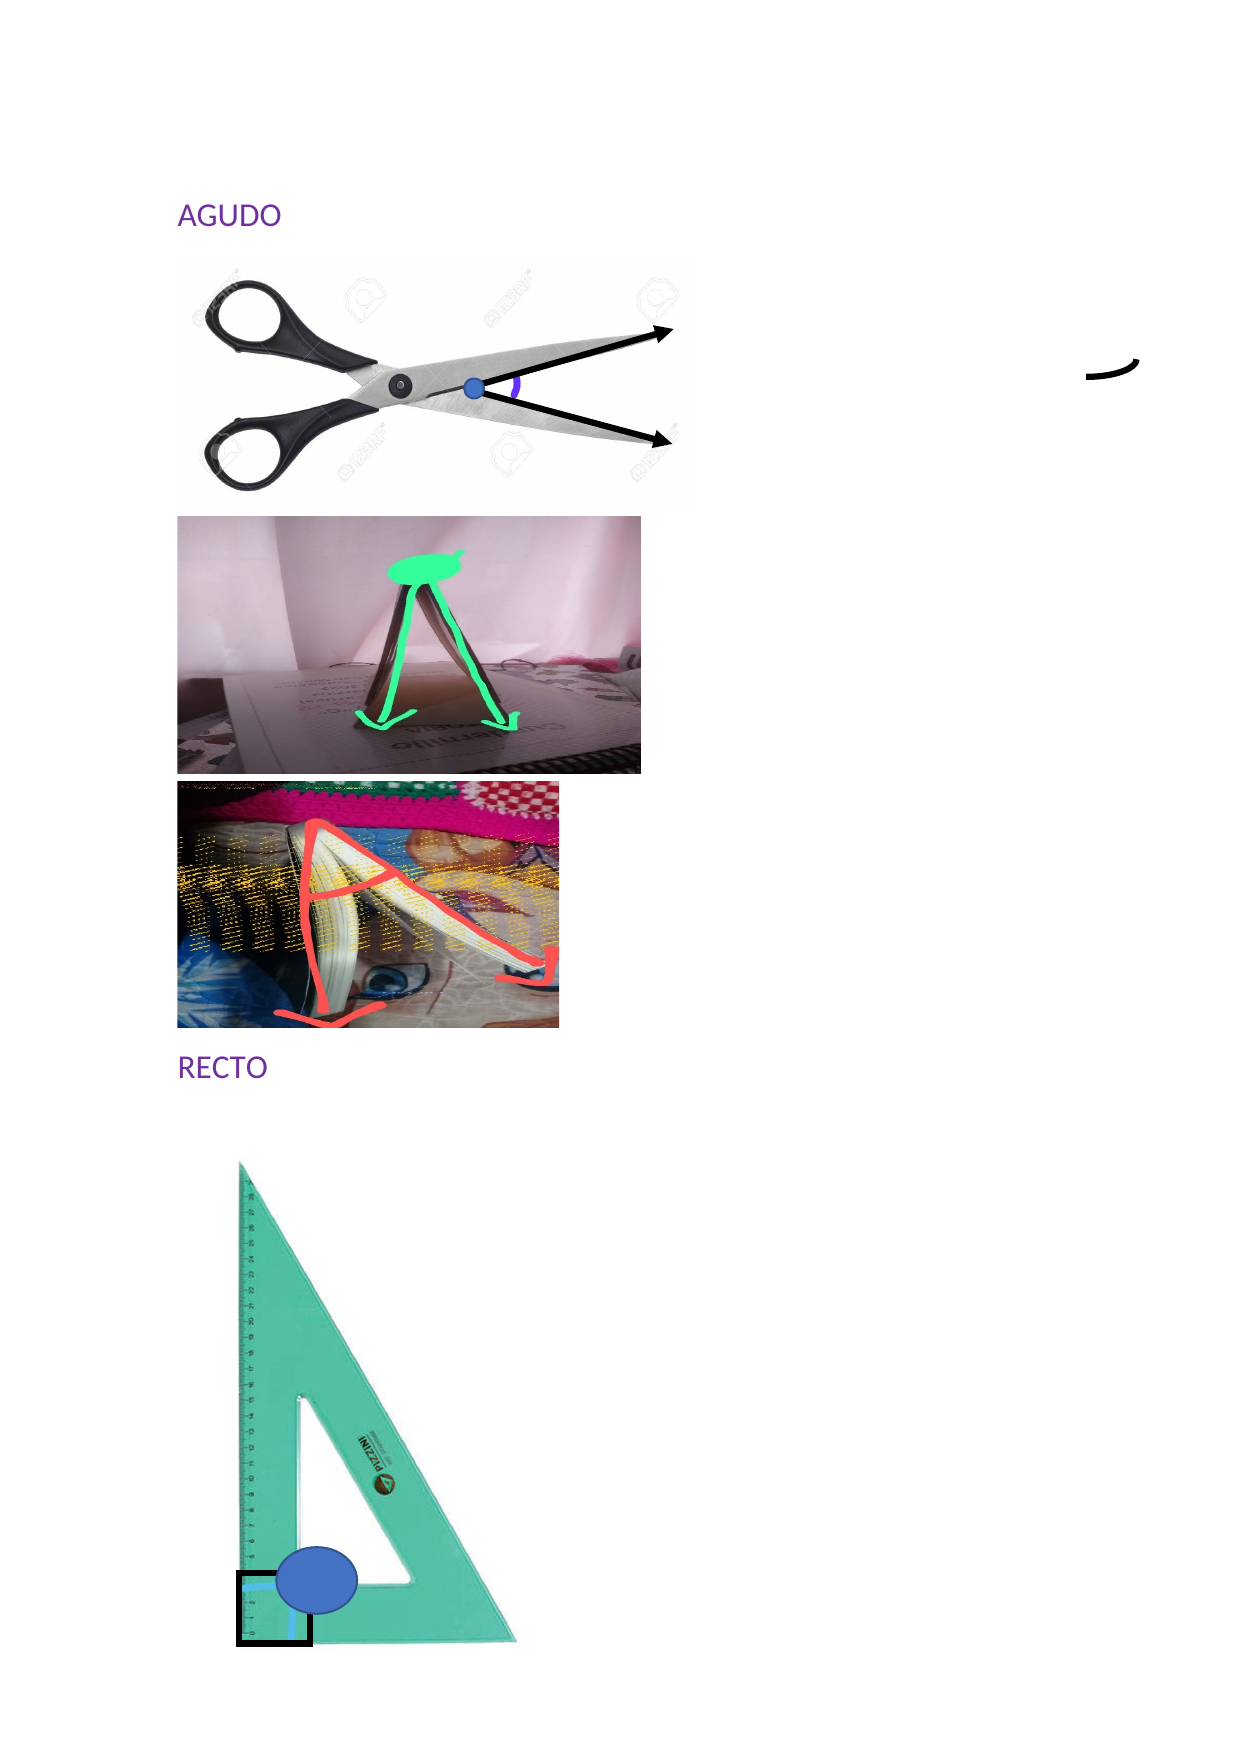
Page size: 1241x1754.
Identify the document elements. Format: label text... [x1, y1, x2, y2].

text AGUDO [177, 194, 1063, 235]
picture [177, 255, 694, 514]
picture [177, 781, 560, 1028]
picture [64, 1140, 580, 1656]
picture [177, 516, 641, 774]
text RECTO [177, 1046, 1063, 1087]
